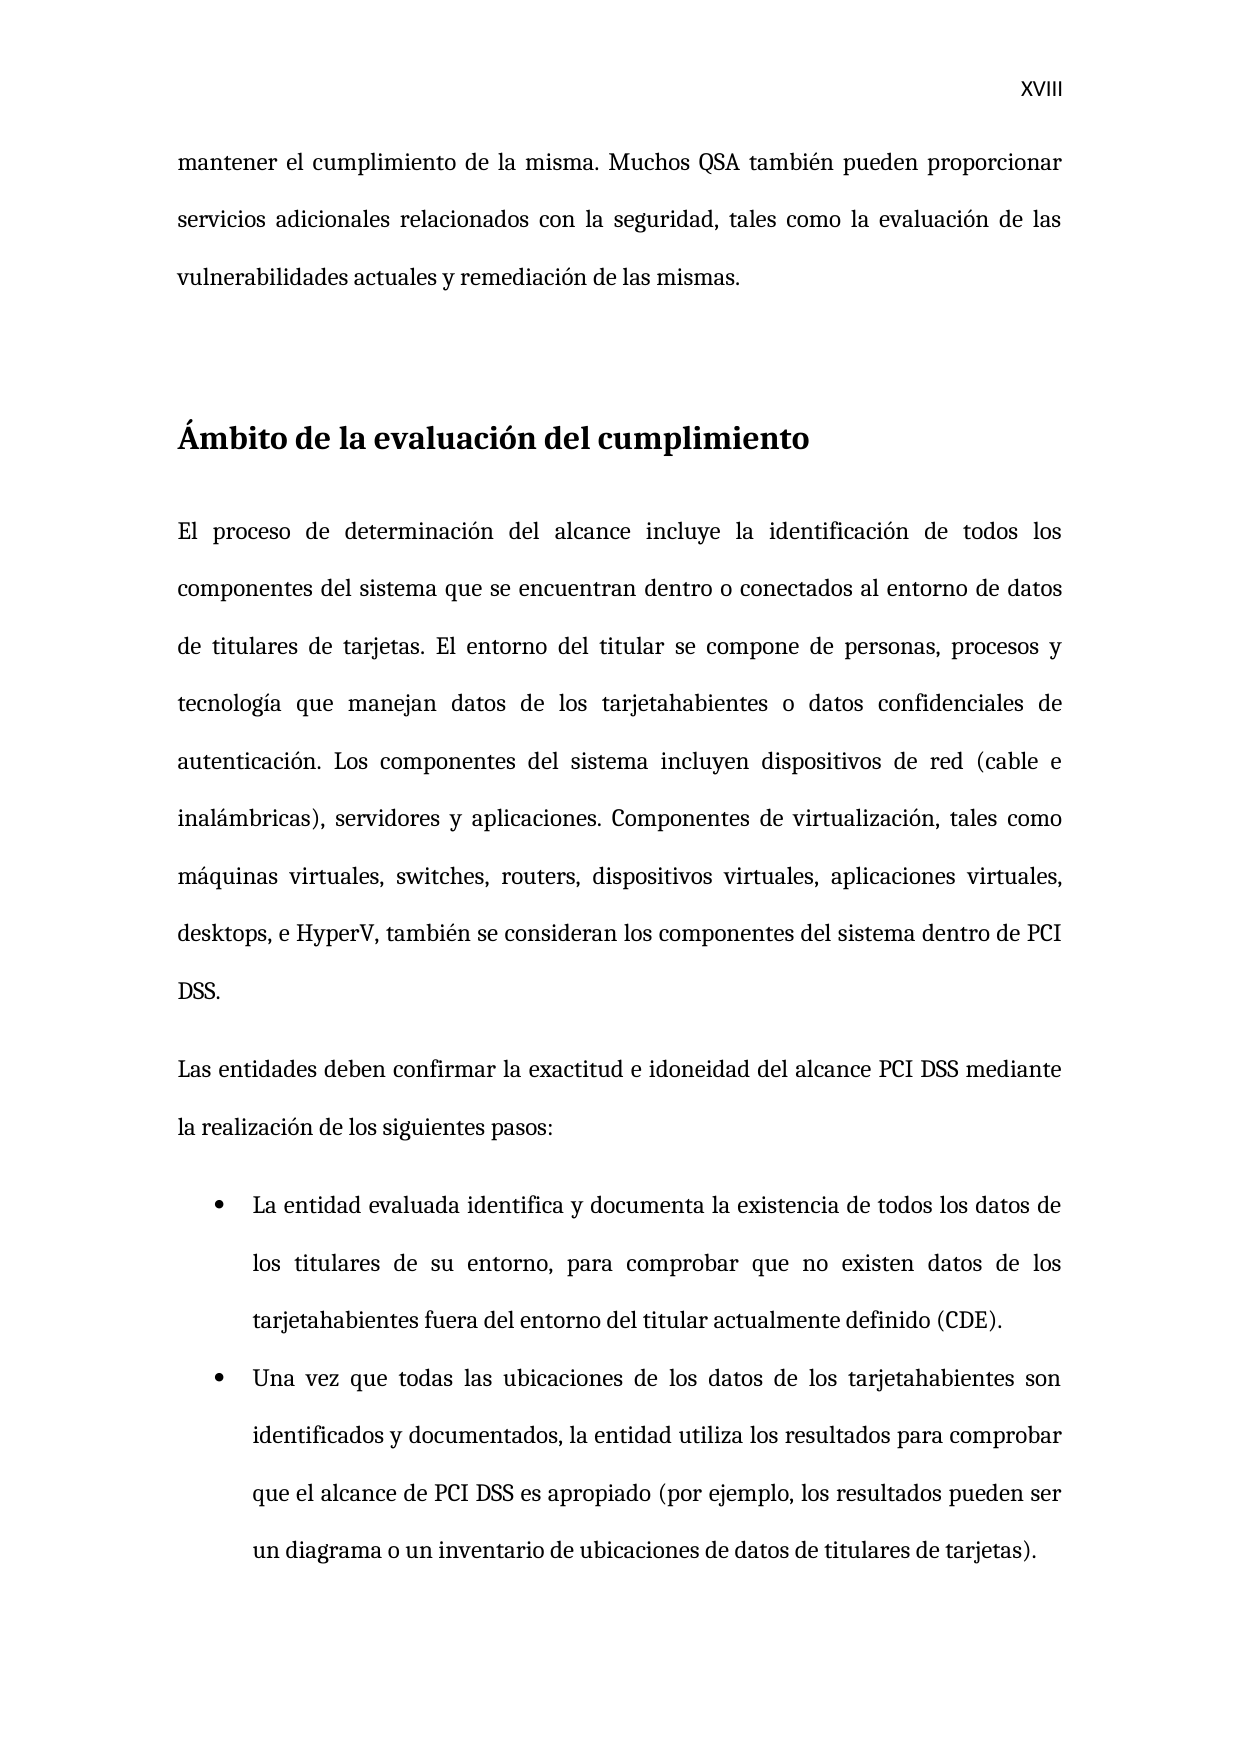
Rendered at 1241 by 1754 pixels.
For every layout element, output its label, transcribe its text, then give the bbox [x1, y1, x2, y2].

text El proceso de determinación del alcance incluye la identificación de todos los componentes del sistema que se encuentran dentro o conectados al entorno de datos de titulares de tarjetas. El entorno del titular se compone de personas, procesos y tecnología que manejan datos de los tarjetahabientes o datos confidenciales de autenticación. Los componentes del sistema incluyen dispositivos de red (cable e inalámbricas), servidores y aplicaciones. Componentes de virtualización, tales como máquinas virtuales, switches, routers, dispositivos virtuales, aplicaciones virtuales, desktops, e HyperV, también se consideran los componentes del sistema dentro de PCI DSS. [177, 517, 1063, 1006]
text Las entidades deben confirmar la exactitud e idoneidad del alcance PCI DSS mediante la realización de los siguientes pasos: [177, 1055, 1063, 1141]
text Ámbito de la evaluación del cumplimiento [177, 419, 1063, 458]
list La entidad evaluada identifica y documenta la existencia de todos los datos de los titulares de su entorno, para comprobar que no existen datos de los tarjetahabientes fuera del entorno del titular actualmente definido (CDE). [215, 1191, 1063, 1335]
list Una vez que todas las ubicaciones de los datos de los tarjetahabientes son identificados y documentados, la entidad utiliza los resultados para comprobar que el alcance de PCI DSS es apropiado (por ejemplo, los resultados pueden ser un diagrama o un inventario de ubicaciones de datos de titulares de tarjetas). [215, 1363, 1063, 1565]
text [177, 148, 1063, 291]
